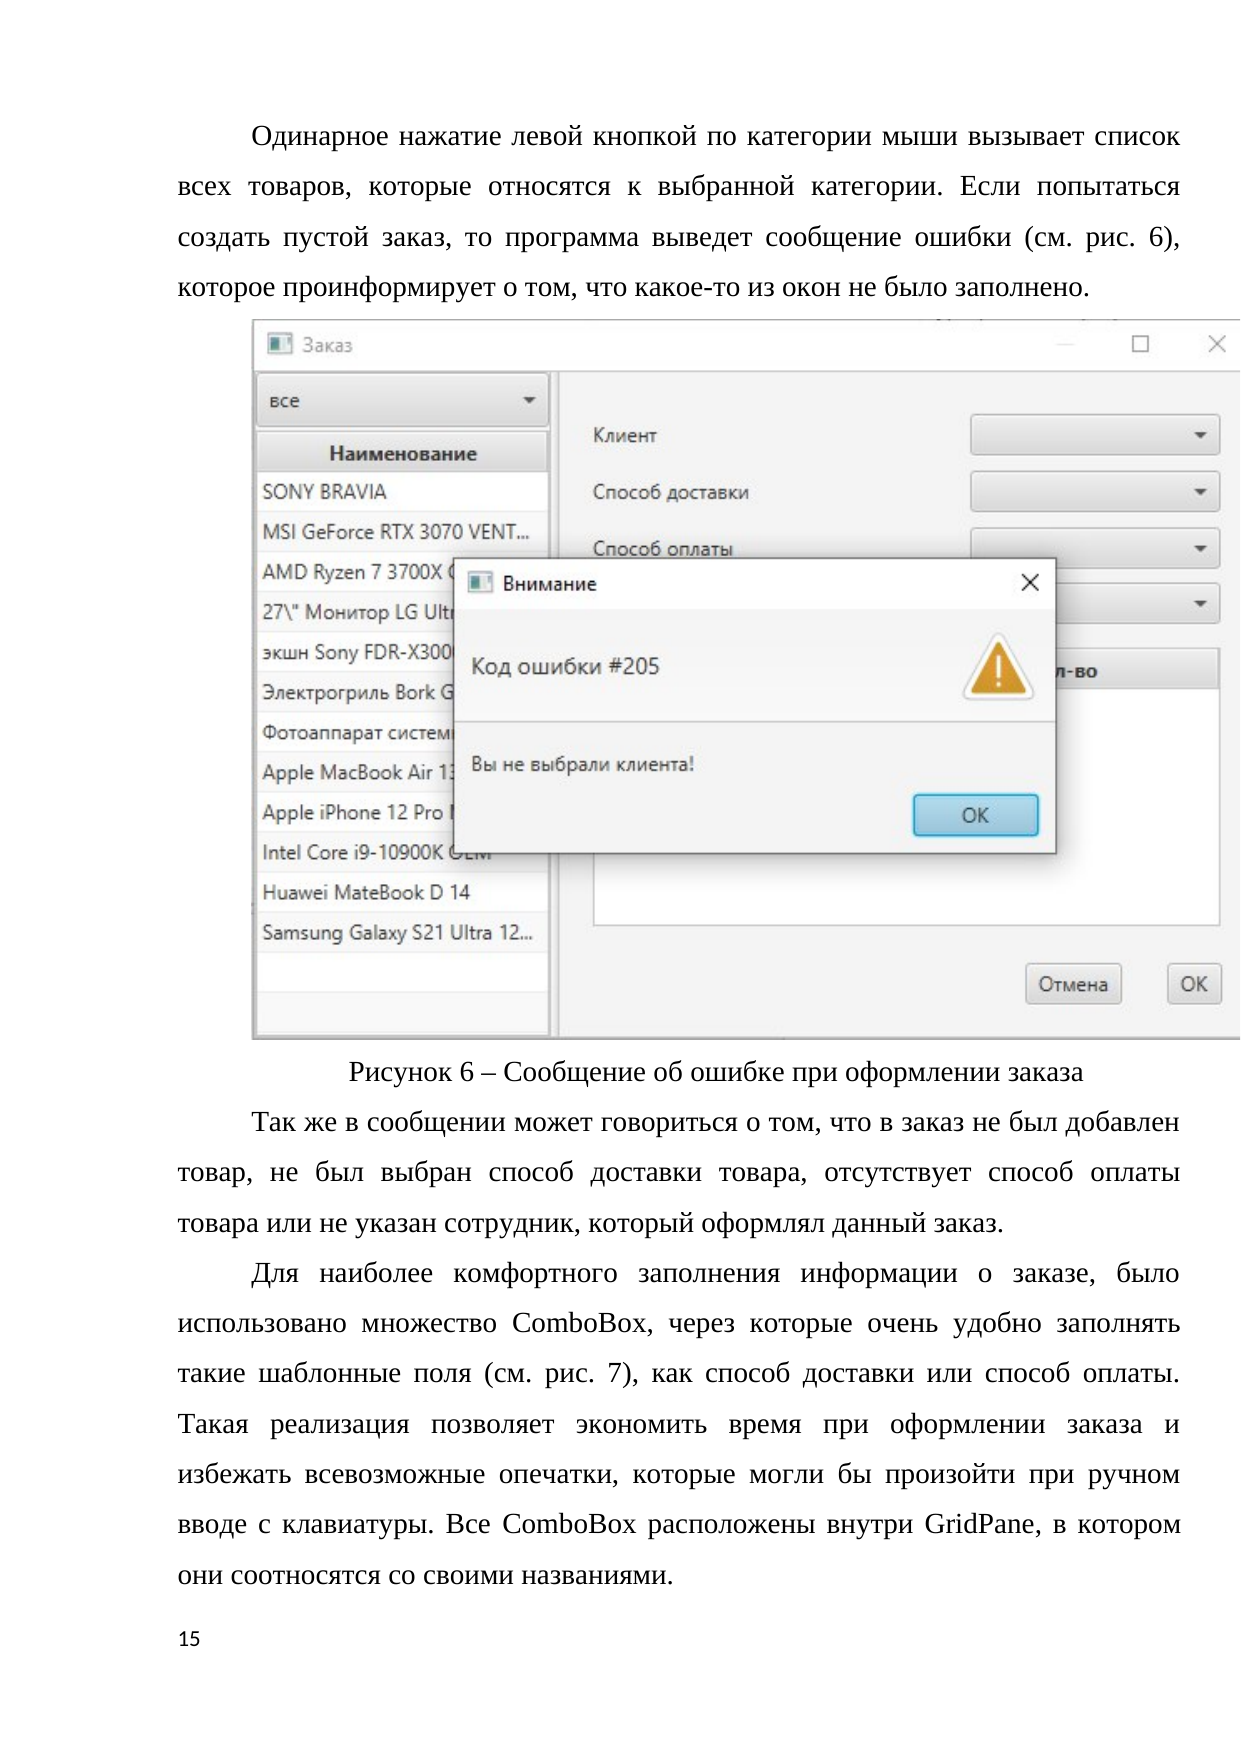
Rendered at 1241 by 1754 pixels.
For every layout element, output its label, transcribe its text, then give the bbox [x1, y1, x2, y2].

text Одинарное нажатие левой кнопкой по категории мыши вызывает список всех товаров, которые относятся к выбранной категории. Если попытаться создать пустой заказ, то программа выведет сообщение ошибки (см. рис. 6), которое проинформирует о том, что какое-то из окон не было заполнено. [177, 118, 1181, 303]
text Для наиболее комфортного заполнения информации о заказе, было использовано множество ComboBox, через которые очень удобно заполнять такие шаблонные поля (см. рис. 7), как способ доставки или способ оплаты. Такая реализация позволяет экономить время при оформлении заказа и избежать всевозможные опечатки, которые могли бы произойти при ручном вводе с клавиатуры. Все ComboBox расположены внутри GridPane, в котором они соотносятся со своими названиями. [177, 1255, 1181, 1590]
text Так же в сообщении может говориться о том, что в заказ не был добавлен товар, не был выбран способ доставки товара, отсутствует способ оплаты товара или не указан сотрудник, который оформлял данный заказ. [177, 1104, 1181, 1238]
text Рисунок 6 – Сообщение об ошибке при оформлении заказа [177, 1054, 1181, 1087]
picture [251, 319, 1241, 1040]
